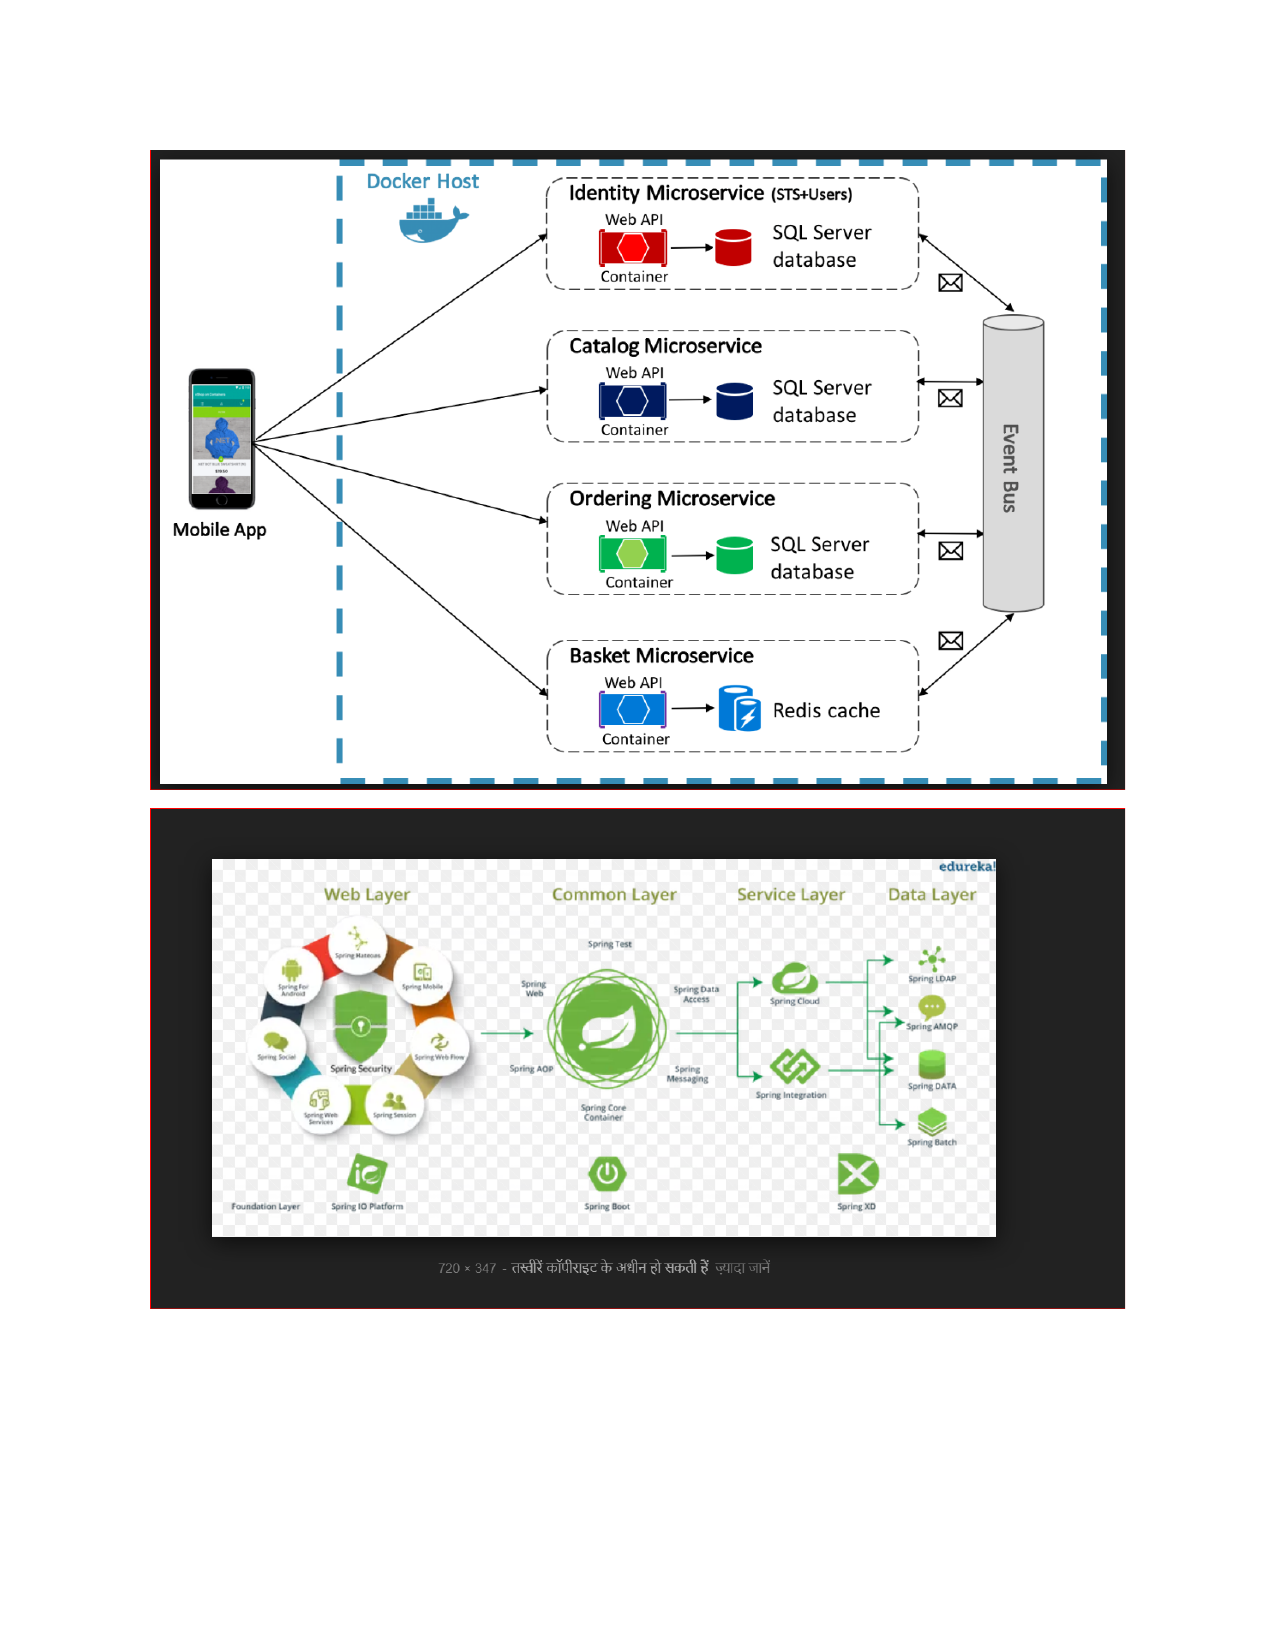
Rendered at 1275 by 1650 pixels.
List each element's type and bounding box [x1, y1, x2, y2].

picture [150, 808, 1125, 1309]
picture [150, 150, 1125, 790]
